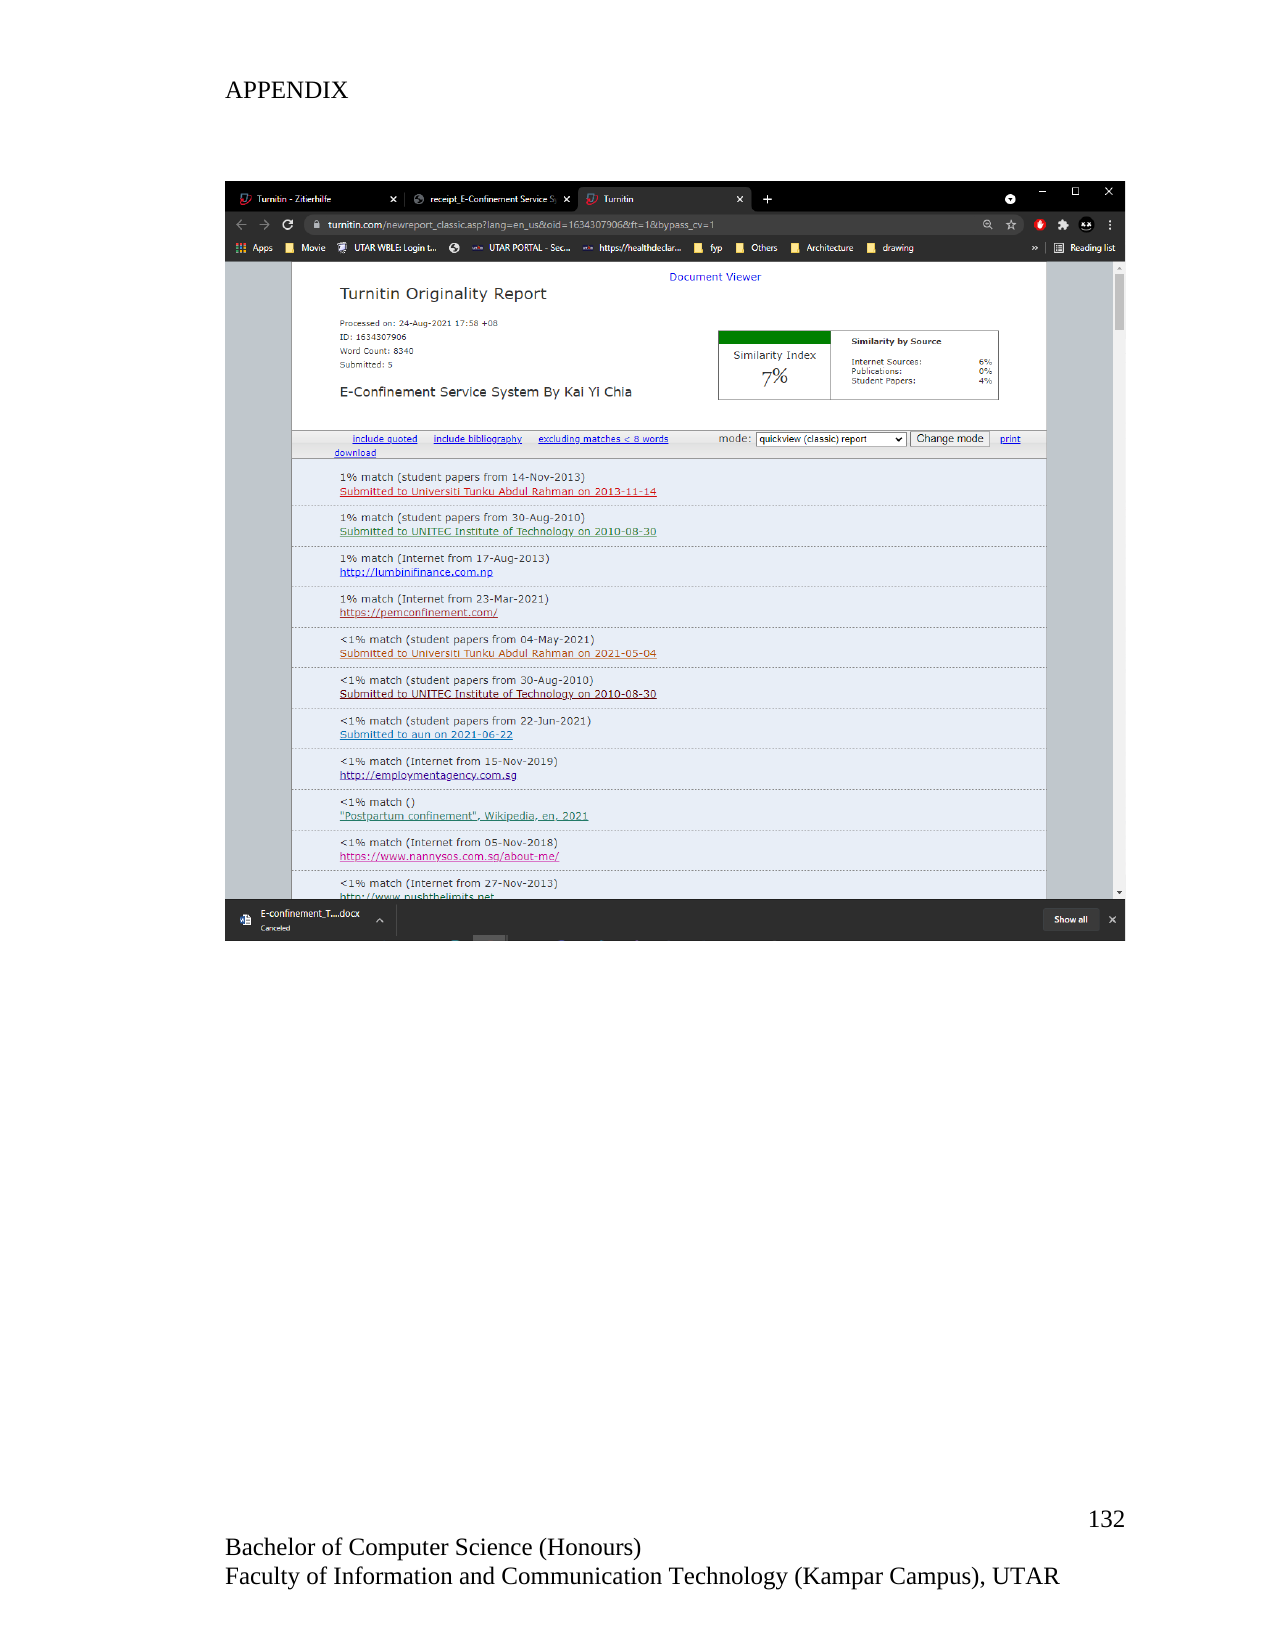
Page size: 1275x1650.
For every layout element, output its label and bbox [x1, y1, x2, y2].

picture [225, 181, 1125, 941]
